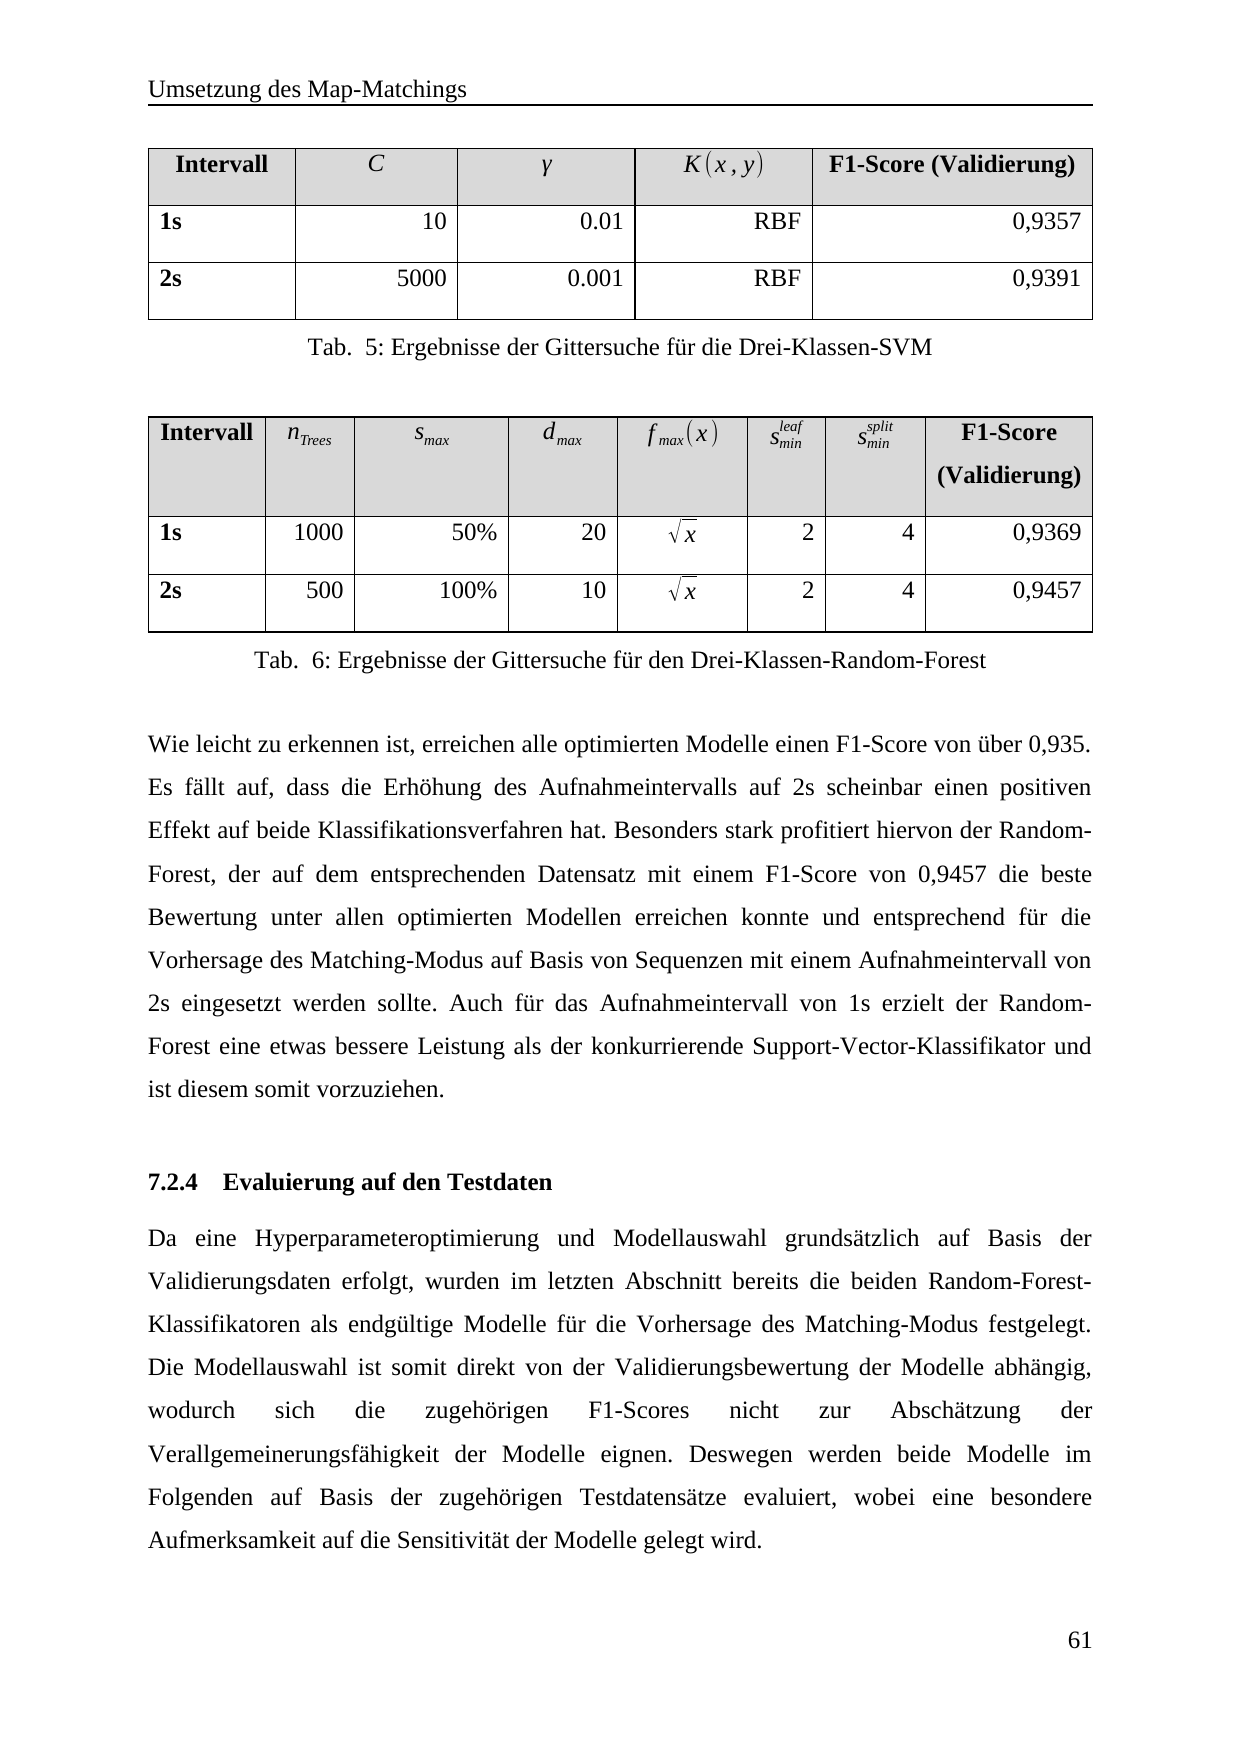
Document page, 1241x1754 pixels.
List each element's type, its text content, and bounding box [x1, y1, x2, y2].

table_cell RBF [636, 263, 812, 318]
table_cell 0,9369 [926, 517, 1092, 574]
table_cell 10 [296, 206, 457, 262]
table_cell 2 [748, 517, 825, 574]
table_cell 4 [826, 575, 925, 631]
table_header [458, 149, 634, 205]
table_cell 0.01 [458, 206, 634, 262]
table_header [509, 418, 617, 516]
table_cell 1000 [266, 517, 354, 574]
text Da eine Hyperparameteroptimierung und Modellauswahl grundsätzlich auf Basis der Validierungsdaten erfolgt, wurden im letzten Abschnitt bereits die beiden Random-Forest-Klassifikatoren als endgültige Modelle für die Vorhersage des Matching-Modus festgelegt. Die Modellauswahl ist somit direkt von der Validierungsbewertung der Modelle abhängig, wodurch sich die zugehörigen F1-Scores nicht zur Abschätzung der Verallgemeinerungsfähigkeit der Modelle eignen. Deswegen werden beide Modelle im Folgenden auf Basis der zugehörigen Testdatensätze evaluiert, wobei eine besondere Aufmerksamkeit auf die Sensitivität der Modelle gelegt wird. [148, 1223, 1093, 1554]
table_cell [618, 575, 747, 631]
table_cell 4 [826, 517, 925, 574]
table_cell 2s [149, 575, 265, 631]
table_cell 0,9391 [813, 263, 1092, 318]
table_cell 0,9457 [926, 575, 1092, 631]
table_header [748, 418, 825, 516]
table_cell 20 [509, 517, 617, 574]
table_cell 0.001 [458, 263, 634, 318]
subtitle Evaluierung auf den Testdaten [148, 1167, 1093, 1196]
table_cell [618, 517, 747, 574]
table_cell 50% [355, 517, 508, 574]
table_cell 1s [149, 517, 265, 574]
table_cell 2s [149, 263, 295, 318]
table_cell 0,9357 [813, 206, 1092, 262]
table_header [296, 149, 457, 205]
table_cell 10 [509, 575, 617, 631]
table_cell 100% [355, 575, 508, 631]
table_cell 2 [748, 575, 825, 631]
text Wie leicht zu erkennen ist, erreichen alle optimierten Modelle einen F1-Score von über 0,935. Es fällt auf, dass die Erhöhung des Aufnahmeintervalls auf 2s scheinbar einen positiven Effekt auf beide Klassifikationsverfahren hat. Besonders stark profitiert hiervon der Random-Forest, der auf dem entsprechenden Datensatz mit einem F1-Score von 0,9457 die beste Bewertung unter allen optimierten Modellen erreichen konnte und entsprechend für die Vorhersage des Matching-Modus auf Basis von Sequenzen mit einem Aufnahmeintervall von 2s eingesetzt werden sollte. Auch für das Aufnahmeintervall von 1s erzielt der Random-Forest eine etwas bessere Leistung als der konkurrierende Support-Vector-Klassifikator und ist diesem somit vorzuziehen. [148, 729, 1093, 1103]
table_header [618, 418, 747, 516]
table_cell 1s [149, 206, 295, 262]
table_header F1-Score (Validierung) [926, 418, 1092, 516]
table_cell 500 [266, 575, 354, 631]
table_header [355, 418, 508, 516]
table_header [826, 418, 925, 516]
table_header Intervall [149, 418, 265, 516]
table_header Intervall [149, 149, 295, 205]
table_header [636, 149, 812, 205]
table_header F1-Score (Validierung) [813, 149, 1092, 205]
table_cell RBF [636, 206, 812, 262]
table_header [266, 418, 354, 516]
table_cell 5000 [296, 263, 457, 318]
